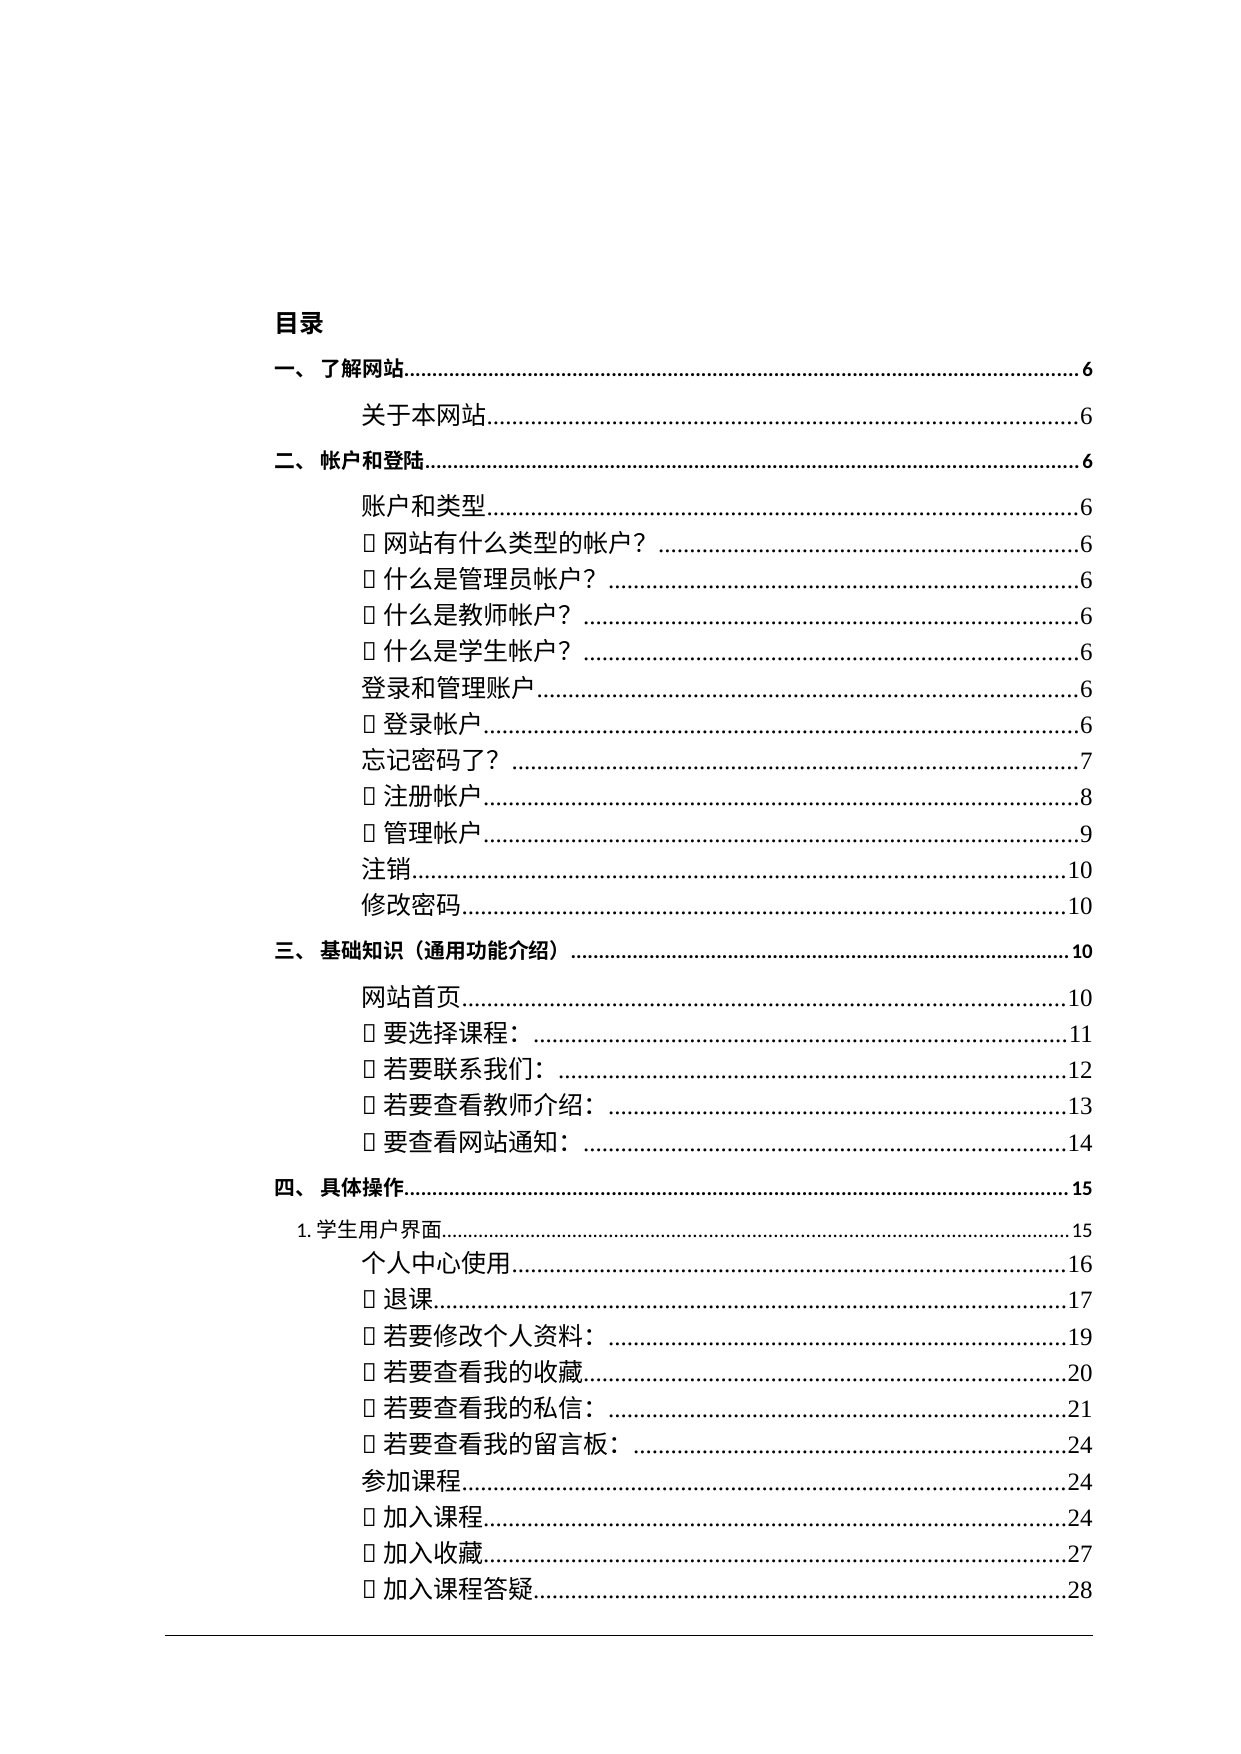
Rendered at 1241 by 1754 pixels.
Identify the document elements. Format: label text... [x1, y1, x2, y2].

text 二、 帐户和登陆 6 [165, 444, 1092, 474]
text  管理帐户 9 [253, 813, 1092, 849]
text 修改密码 10 [253, 886, 1092, 922]
text  要查看网站通知： 14 [253, 1122, 1092, 1158]
text  加入收藏 27 [253, 1534, 1092, 1570]
text 个人中心使用 16 [253, 1244, 1092, 1280]
text 账户和类型 6 [253, 487, 1092, 523]
text 关于本网站 6 [253, 395, 1092, 432]
text  登录帐户 6 [253, 704, 1092, 741]
text 参加课程 24 [253, 1461, 1092, 1497]
text  网站有什么类型的帐户？ 6 [253, 523, 1092, 559]
text  要选择课程： 11 [253, 1013, 1092, 1049]
text 四、 具体操作 15 [165, 1171, 1092, 1201]
text  若要联系我们： 12 [253, 1049, 1092, 1086]
text 注销 10 [253, 849, 1092, 886]
text  若要修改个人资料： 19 [253, 1316, 1092, 1352]
text  什么是管理员帐户？ 6 [253, 559, 1092, 596]
text  退课 17 [253, 1280, 1092, 1316]
text  若要查看我的收藏 20 [253, 1352, 1092, 1389]
text  什么是教师帐户？ 6 [253, 596, 1092, 632]
text  注册帐户 8 [253, 777, 1092, 813]
text 三、 基础知识（通用功能介绍） 10 [165, 934, 1092, 964]
text 网站首页 10 [253, 977, 1092, 1013]
text 忘记密码了？ 7 [253, 741, 1092, 777]
text  若要查看我的私信： 21 [253, 1389, 1092, 1425]
text  若要查看我的留言板： 24 [253, 1425, 1092, 1461]
text  什么是学生帐户？ 6 [253, 632, 1092, 668]
text 1. 学生用户界面 15 [187, 1213, 1092, 1244]
text 目录 [165, 304, 1092, 340]
text 登录和管理账户 6 [253, 668, 1092, 704]
text  若要查看教师介绍： 13 [253, 1086, 1092, 1122]
text  加入课程答疑 28 [253, 1570, 1092, 1606]
text  加入课程 24 [253, 1497, 1092, 1534]
text 一、 了解网站 6 [165, 353, 1092, 383]
